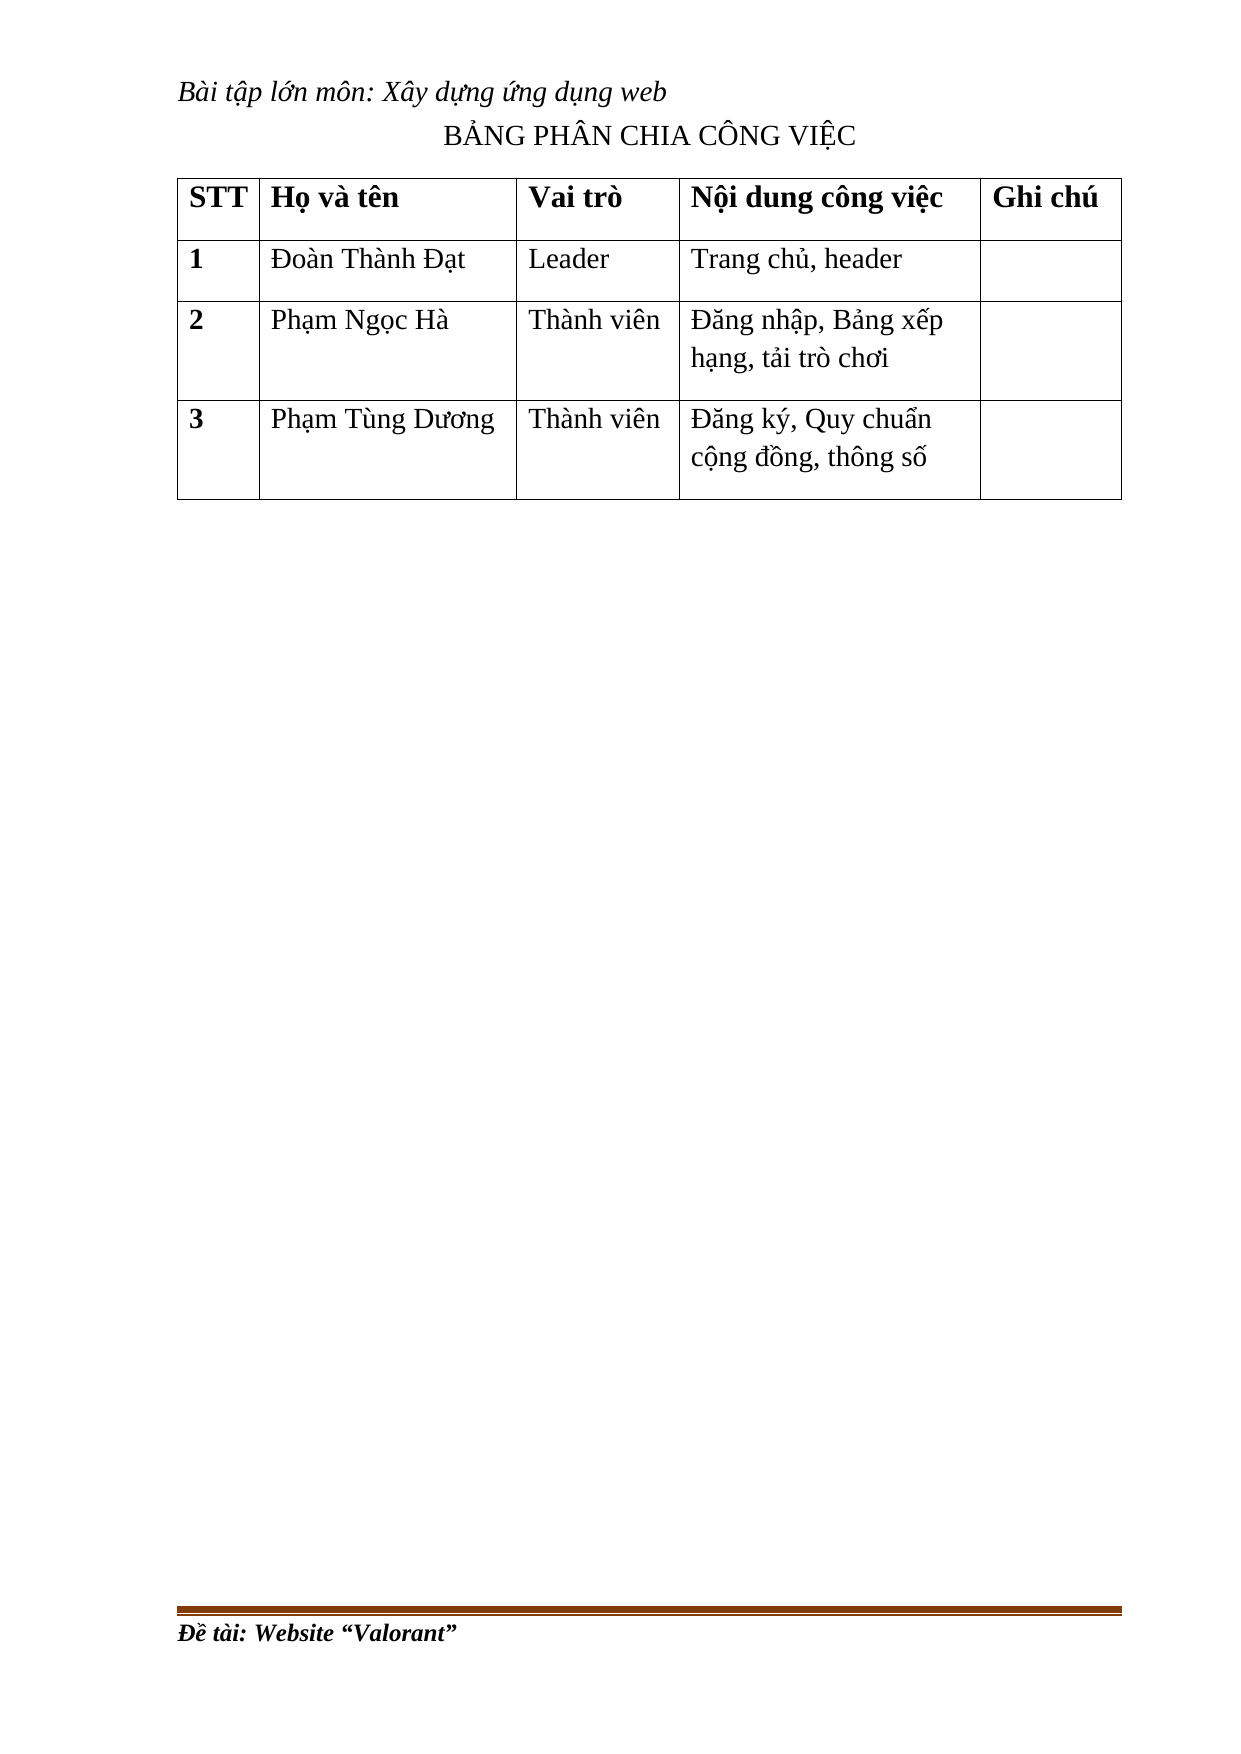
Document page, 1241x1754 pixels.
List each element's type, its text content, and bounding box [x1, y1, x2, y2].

table_cell Phạm Ngọc Hà [260, 302, 516, 400]
table_header STT [178, 179, 259, 240]
table_header Họ và tên [260, 179, 516, 240]
table_cell 2 [178, 302, 259, 400]
table_cell Đăng nhập, Bảng xếp hạng, tải trò chơi [680, 302, 980, 400]
table_cell Thành viên [517, 401, 679, 499]
table_cell Đăng ký, Quy chuẩn cộng đồng, thông số [680, 401, 980, 499]
table_cell [981, 241, 1121, 301]
table_cell Trang chủ, header [680, 241, 980, 301]
text BẢNG PHÂN CHIA CÔNG VIỆC [177, 118, 1122, 152]
table_cell Phạm Tùng Dương [260, 401, 516, 499]
table_cell Leader [517, 241, 679, 301]
table_cell 1 [178, 241, 259, 301]
table_cell [981, 401, 1121, 499]
table_header Ghi chú [981, 179, 1121, 240]
table_cell Thành viên [517, 302, 679, 400]
table_cell [981, 302, 1121, 400]
table_cell 3 [178, 401, 259, 499]
table_header Nội dung công việc [680, 179, 980, 240]
table_header Vai trò [517, 179, 679, 240]
table_cell Đoàn Thành Đạt [260, 241, 516, 301]
